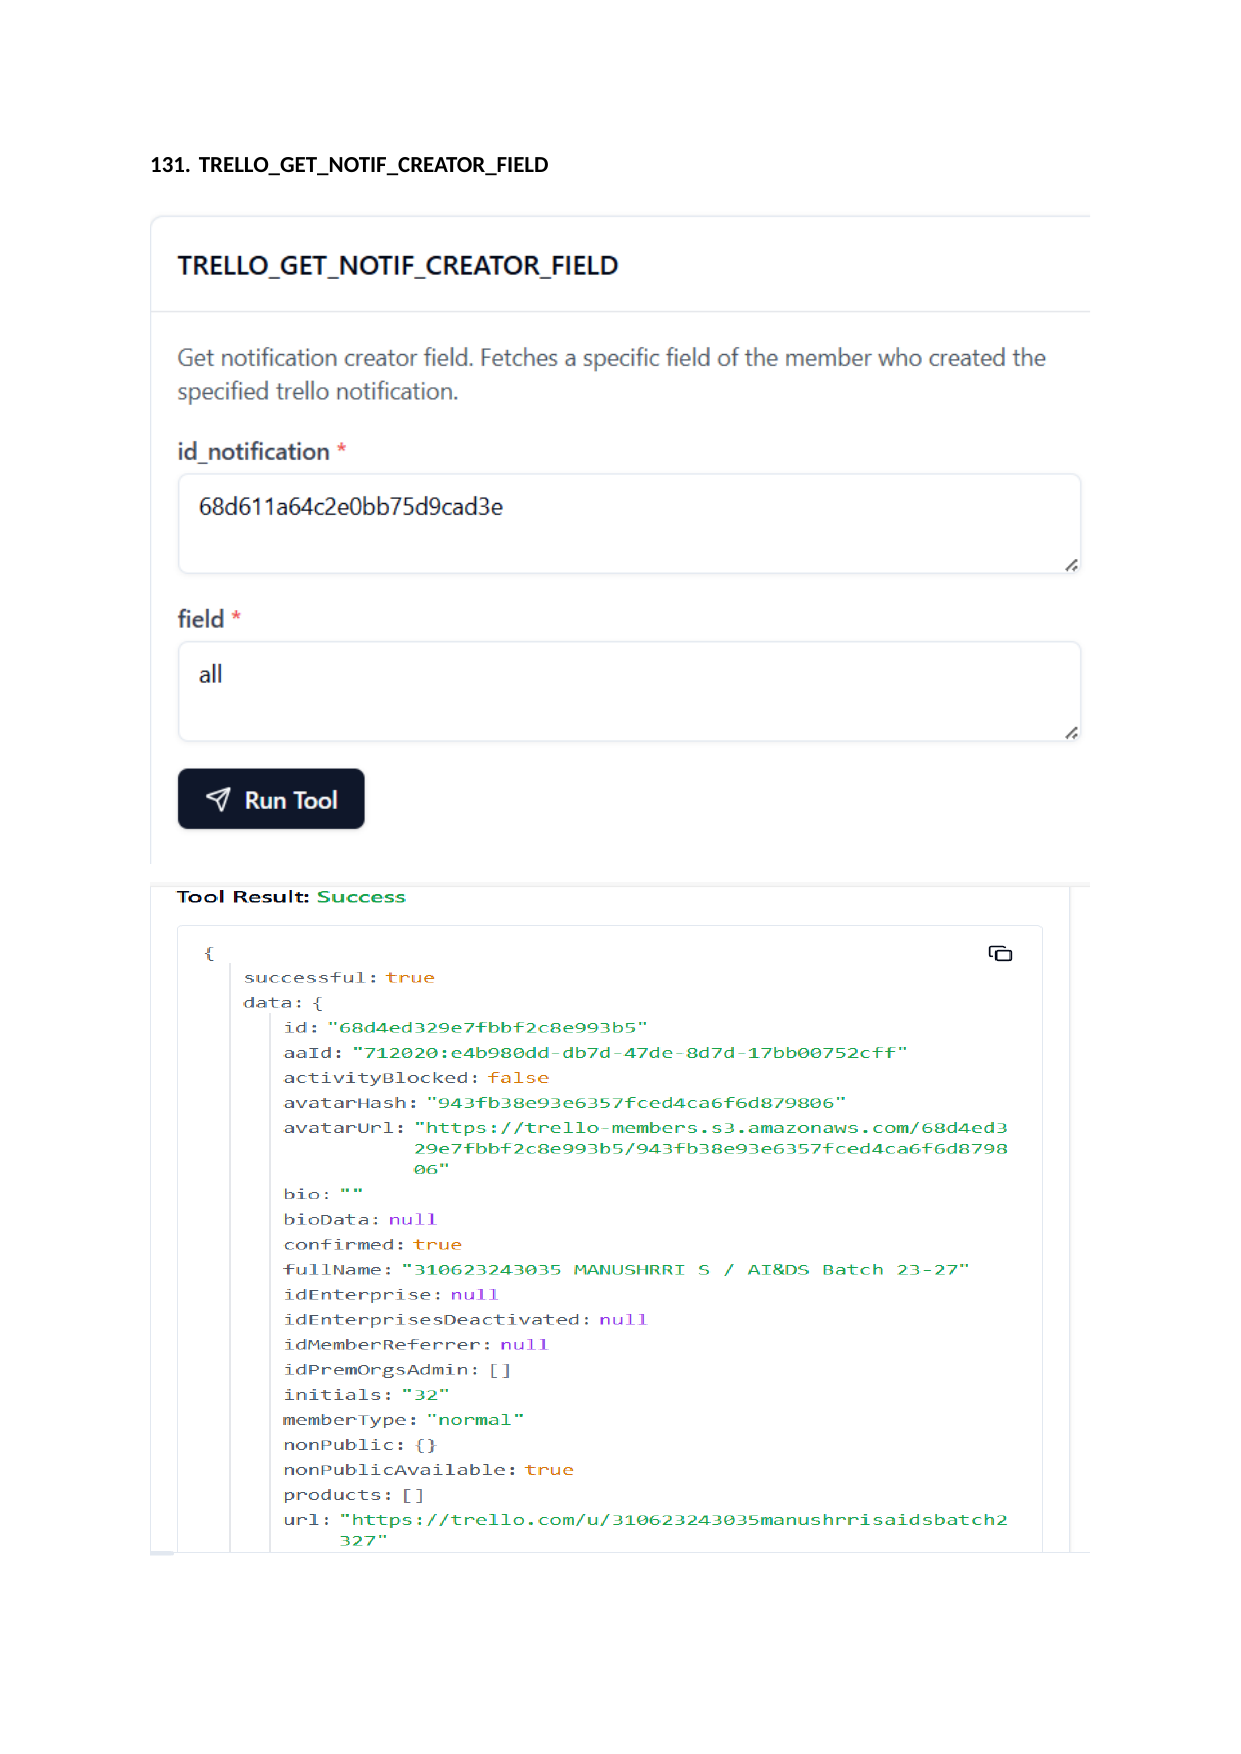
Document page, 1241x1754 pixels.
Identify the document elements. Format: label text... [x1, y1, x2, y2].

picture [150, 197, 1091, 864]
picture [150, 882, 1090, 1556]
text 131. TRELLO_GET_NOTIF_CREATOR_FIELD [150, 150, 1090, 178]
